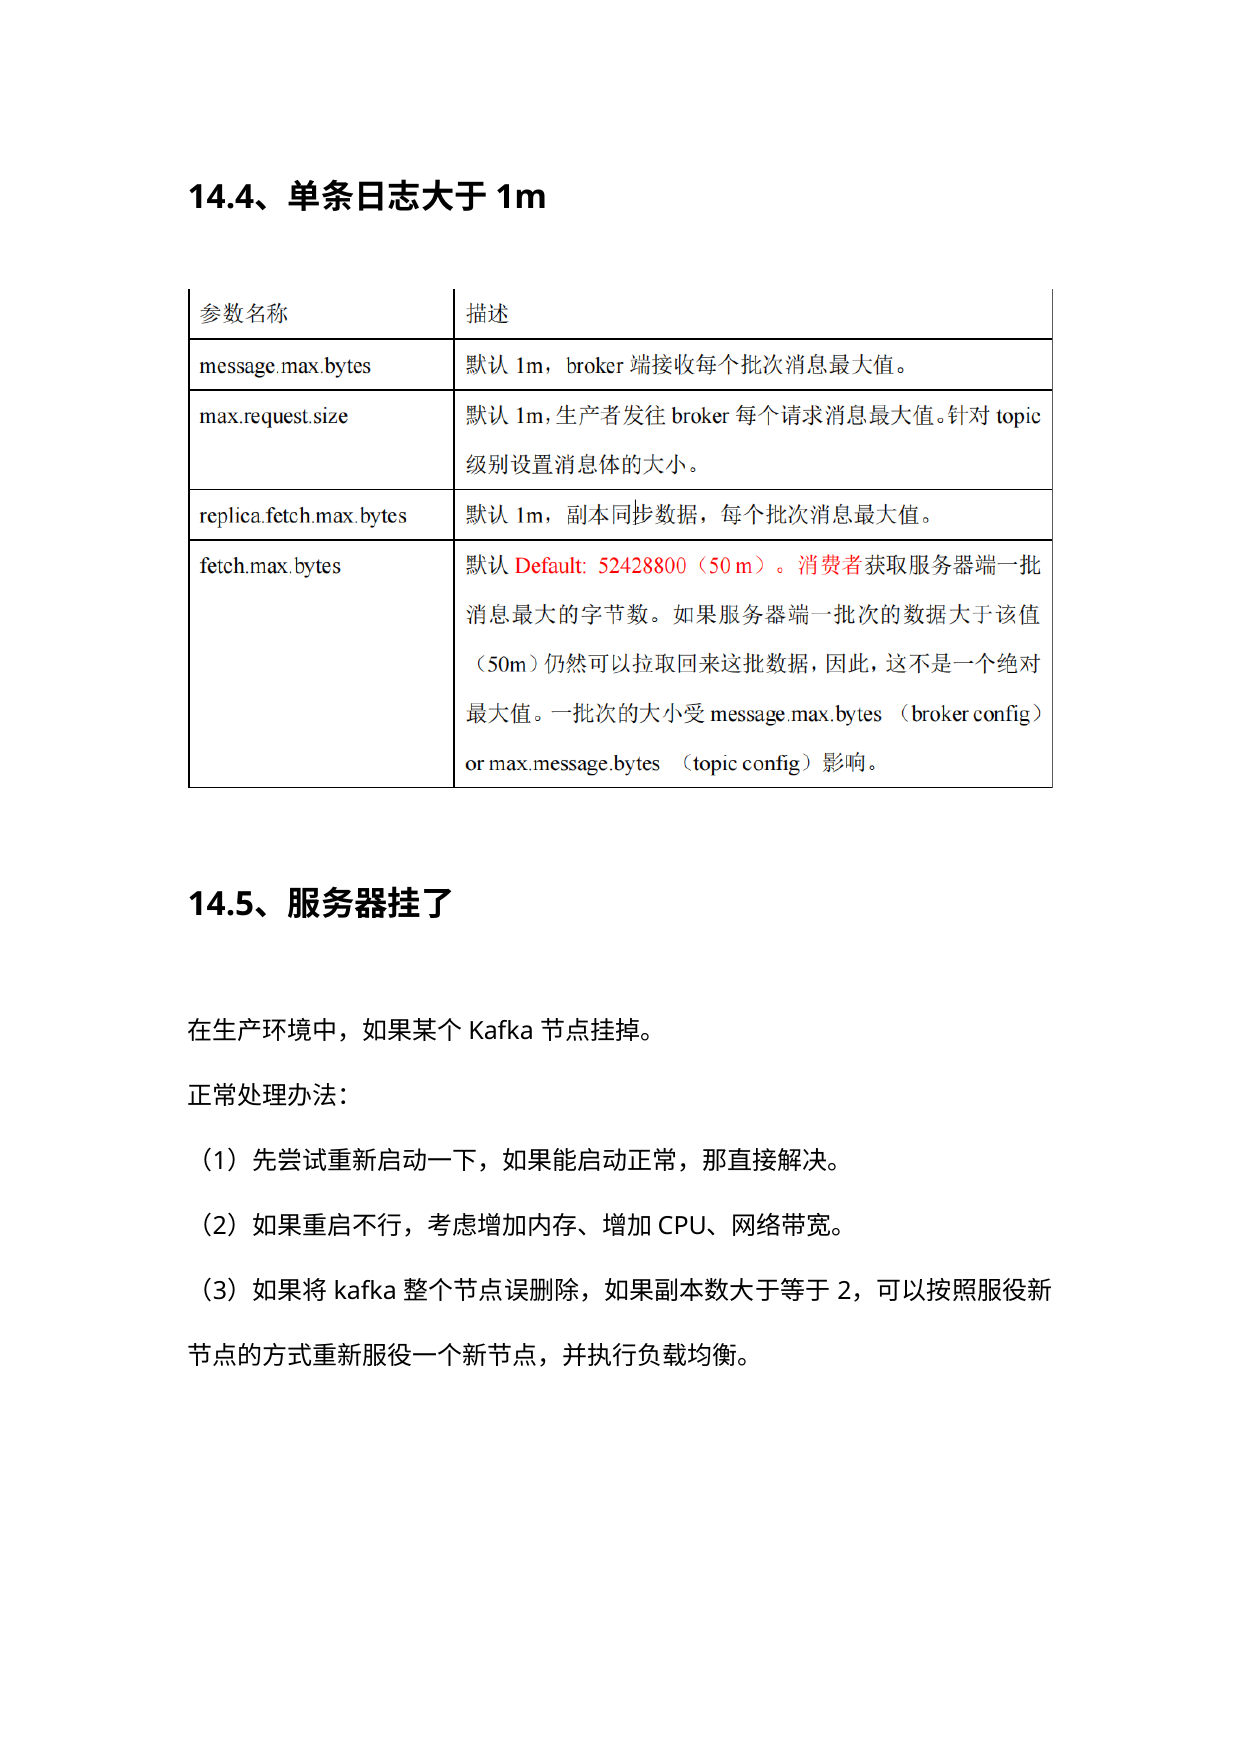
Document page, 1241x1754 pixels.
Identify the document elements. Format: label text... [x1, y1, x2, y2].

subtitle 14.4、单条日志大于 1m [187, 162, 1053, 227]
subtitle 14.5、服务器挂了 [187, 869, 1053, 934]
text （3）如果将 kafka 整个节点误删除，如果副本数大于等于 2，可以按照服役新节点的方式重新服役一个新节点，并执行负载均衡。 [187, 1256, 1053, 1386]
text （1）先尝试重新启动一下，如果能启动正常，那直接解决。 [187, 1126, 1053, 1191]
text 正常处理办法： [187, 1061, 1053, 1126]
text 在生产环境中，如果某个 Kafka 节点挂掉。 [187, 996, 1053, 1061]
text （2）如果重启不行，考虑增加内存、增加 CPU、网络带宽。 [187, 1191, 1053, 1256]
picture [187, 289, 1053, 788]
